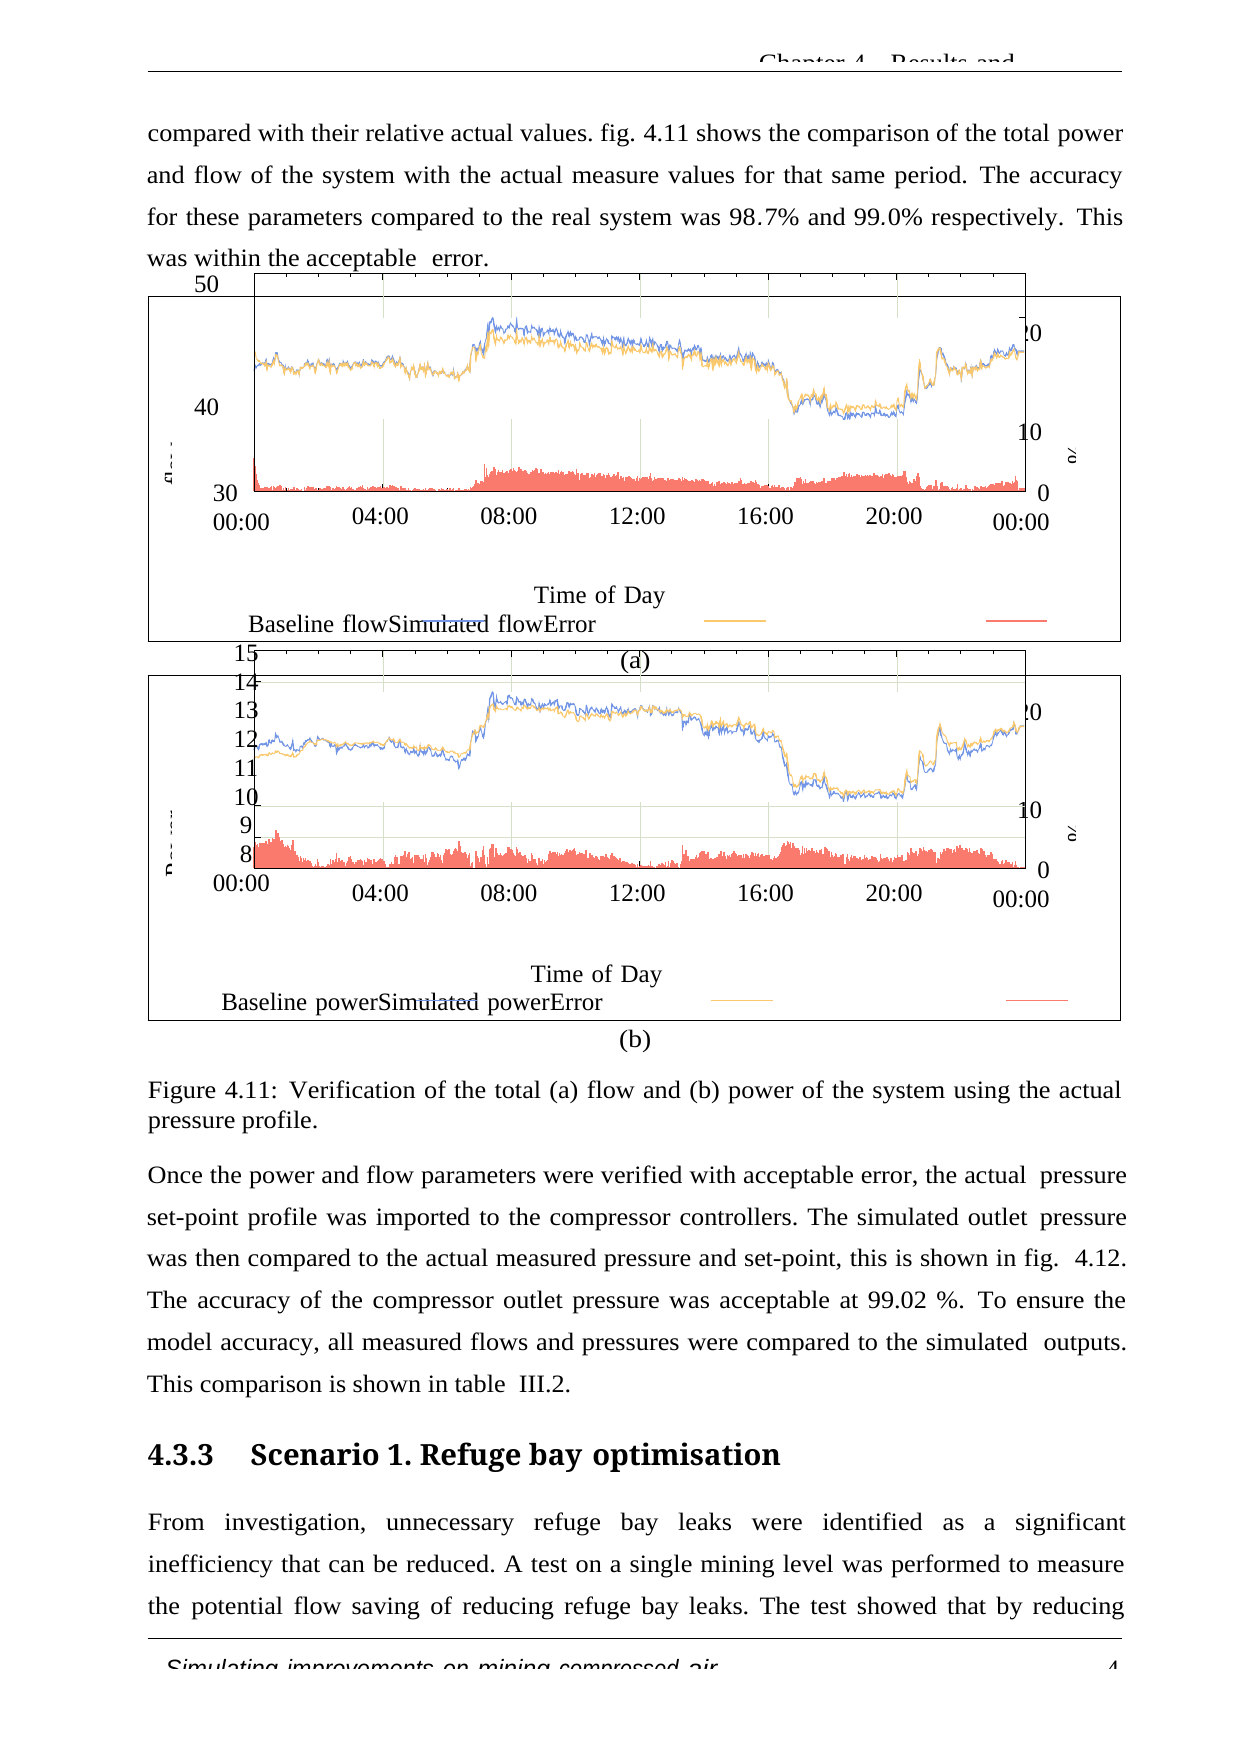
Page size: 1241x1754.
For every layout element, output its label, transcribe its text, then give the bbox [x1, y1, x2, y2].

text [148, 1507, 1126, 1620]
subtitle Scenario 1. Refuge bay optimisation [148, 1434, 1240, 1474]
picture [255, 691, 1025, 802]
text (a) [269, 645, 1000, 673]
text (b) [269, 1024, 1000, 1053]
text Figure 4.11: Verification of the total (a) flow and (b) power of the system using the actual pressure profile. [148, 1075, 1122, 1134]
text compared with their relative actual values. fig. 4.11 shows the comparison of the total power and flow of the system with the actual measure values for that same period. The accuracy for these parameters compared to the real system was 98.7% and 99.0% respectively. This was within the acceptable error. [147, 118, 1123, 272]
picture [255, 317, 1025, 420]
text Once the power and flow parameters were verified with acceptable error, the actual pressure set-point profile was imported to the compressor controllers. The simulated outlet pressure was then compared to the actual measured pressure and set-point, this is shown in fig. 4.12. The accuracy of the compressor outlet pressure was acceptable at 99.02 %. To ensure the model accuracy, all measured flows and pressures were compared to the simulated outputs. This comparison is shown in table III.2. [147, 1160, 1127, 1398]
